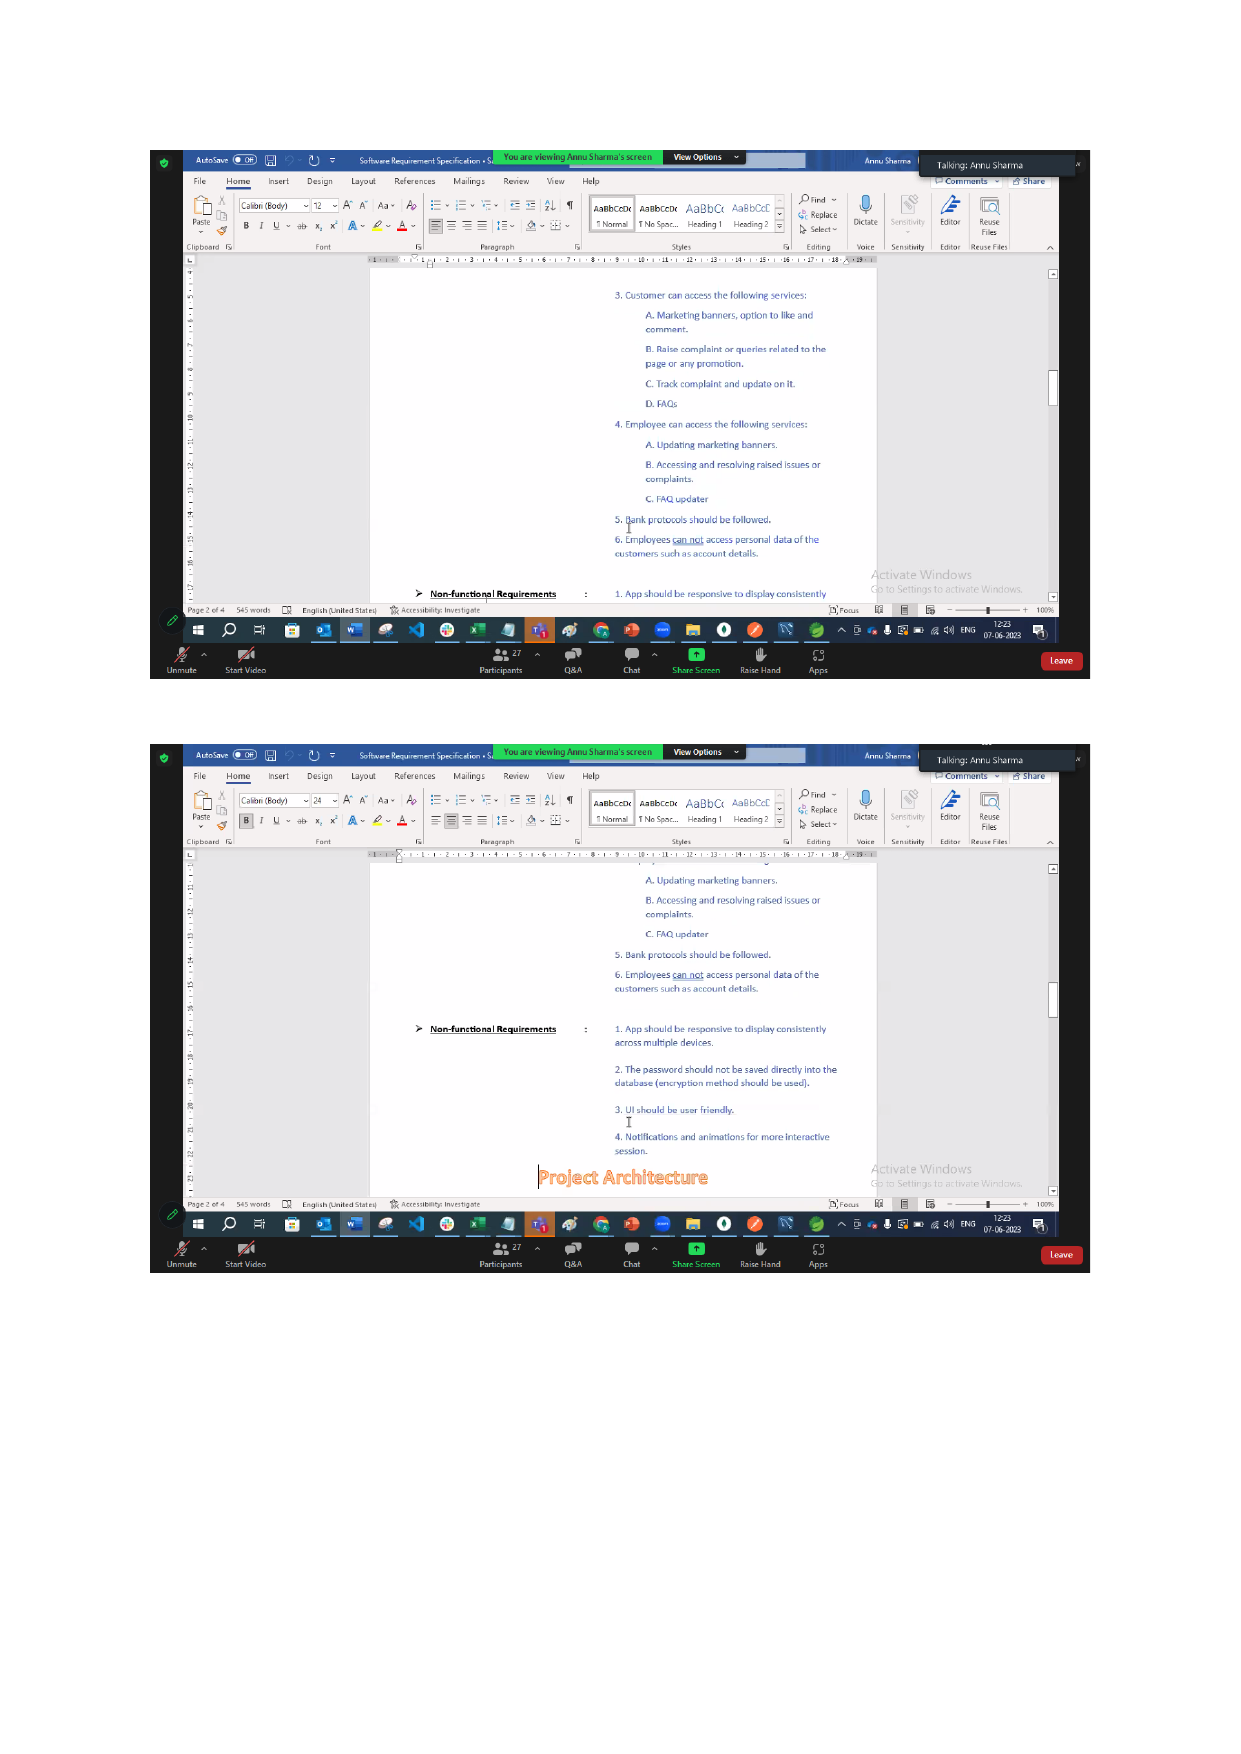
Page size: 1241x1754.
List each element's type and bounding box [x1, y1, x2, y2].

picture [150, 744, 1091, 1273]
picture [150, 150, 1091, 679]
